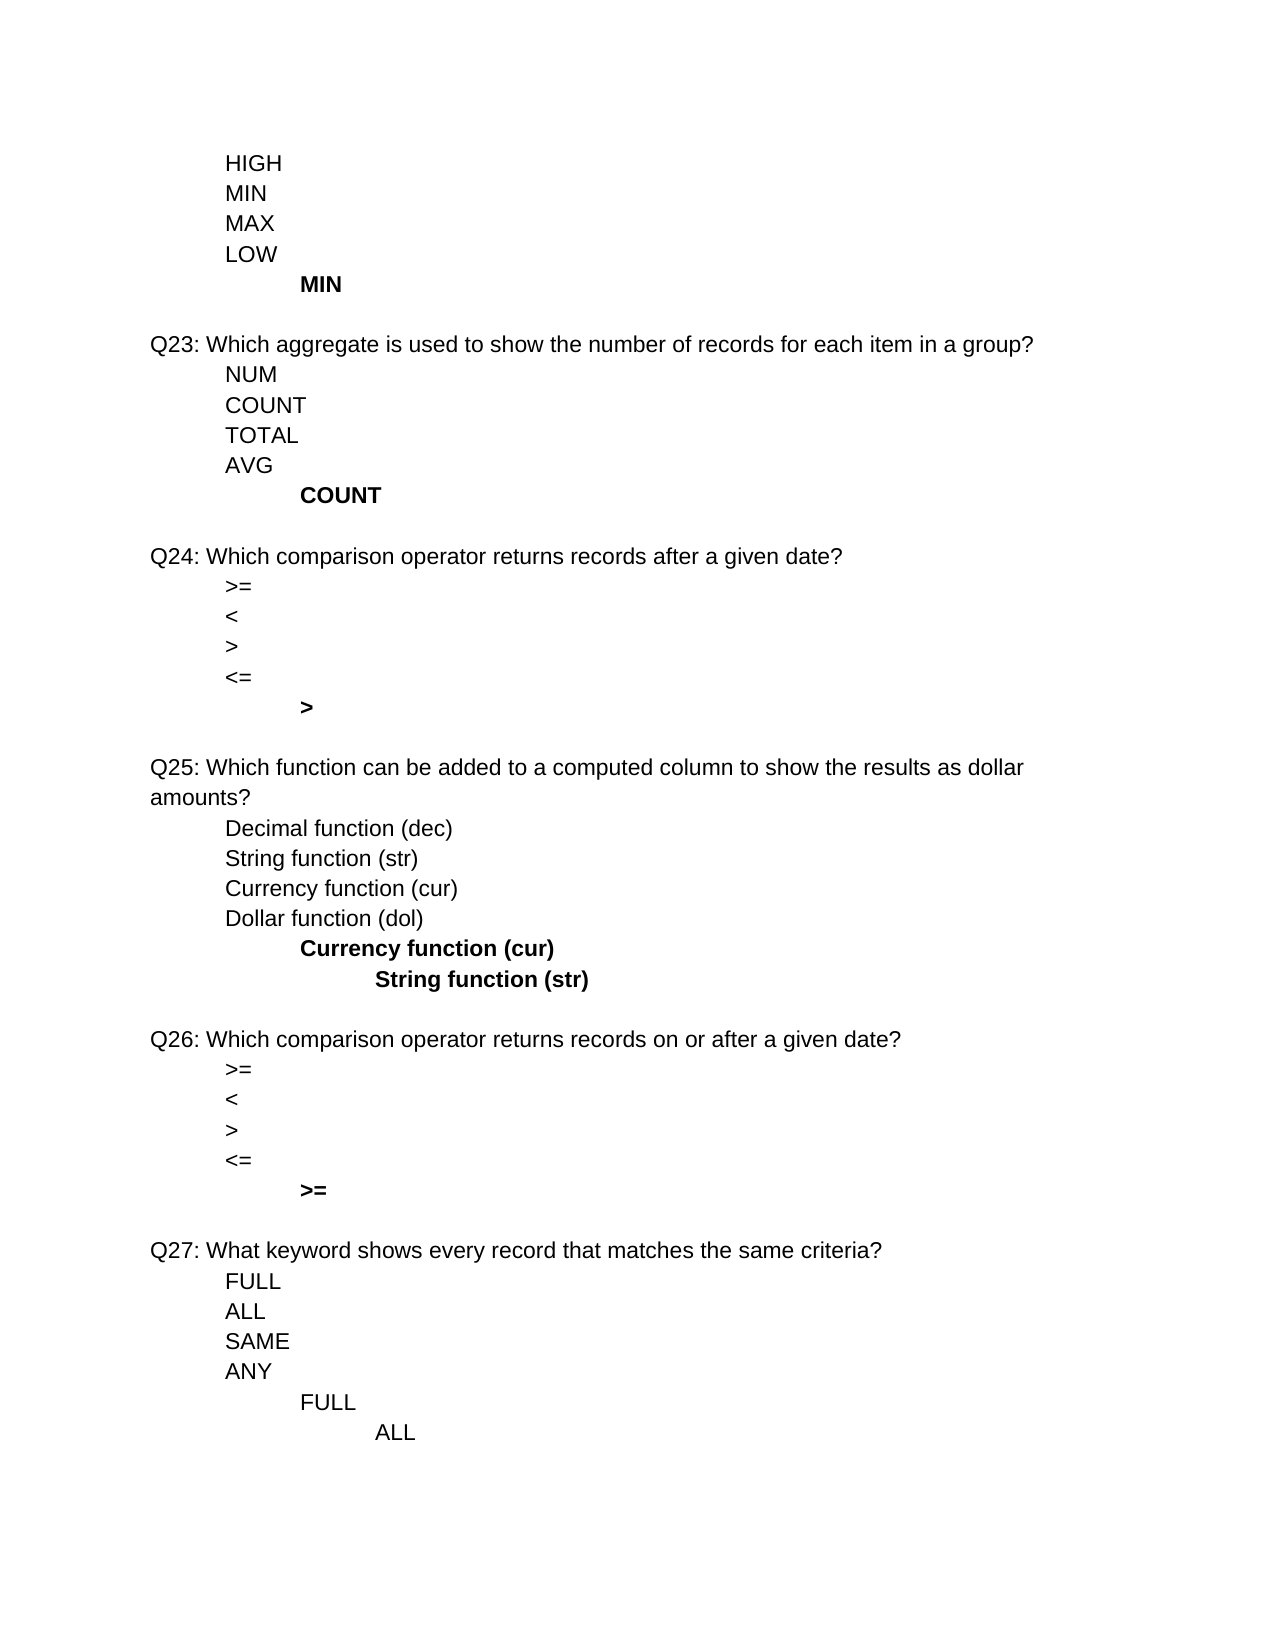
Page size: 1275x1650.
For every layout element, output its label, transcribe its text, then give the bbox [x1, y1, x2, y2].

text Currency function (cur) [150, 875, 1125, 901]
text > [150, 1117, 1125, 1143]
text Q24: Which comparison operator returns records after a given date? [150, 543, 1125, 569]
text < [150, 1086, 1125, 1113]
text > [150, 633, 1125, 660]
text > [150, 694, 1125, 720]
text Dollar function (dol) [150, 905, 1125, 932]
text >= [150, 1056, 1125, 1083]
text Currency function (cur) [150, 935, 1125, 962]
text NUM [150, 361, 1125, 388]
text Q27: What keyword shows every record that matches the same criteria? [150, 1237, 1125, 1264]
text FULL [150, 1268, 1125, 1294]
text HIGH [150, 150, 1125, 176]
text Q23: Which aggregate is used to show the number of records for each item in a group? [150, 331, 1125, 358]
text String function (str) [150, 966, 1125, 992]
text < [150, 603, 1125, 629]
text MIN [150, 180, 1125, 207]
text TOTAL [150, 422, 1125, 448]
text MIN [150, 271, 1125, 297]
text LOW [150, 241, 1125, 267]
text >= [150, 1177, 1125, 1203]
text String function (str) [150, 845, 1125, 871]
text AVG [150, 452, 1125, 478]
text ALL [150, 1298, 1125, 1324]
text ALL [150, 1419, 1125, 1445]
text Q26: Which comparison operator returns records on or after a given date? [150, 1026, 1125, 1052]
text COUNT [150, 482, 1125, 509]
text Q25: Which function can be added to a computed column to show the results as dollar amounts? [150, 754, 1125, 811]
text >= [150, 573, 1125, 599]
text <= [150, 663, 1125, 690]
text COUNT [150, 392, 1125, 418]
text Decimal function (dec) [150, 814, 1125, 841]
text <= [150, 1147, 1125, 1173]
text ANY [150, 1358, 1125, 1385]
text SAME [150, 1328, 1125, 1354]
text MAX [150, 210, 1125, 237]
text FULL [150, 1388, 1125, 1415]
